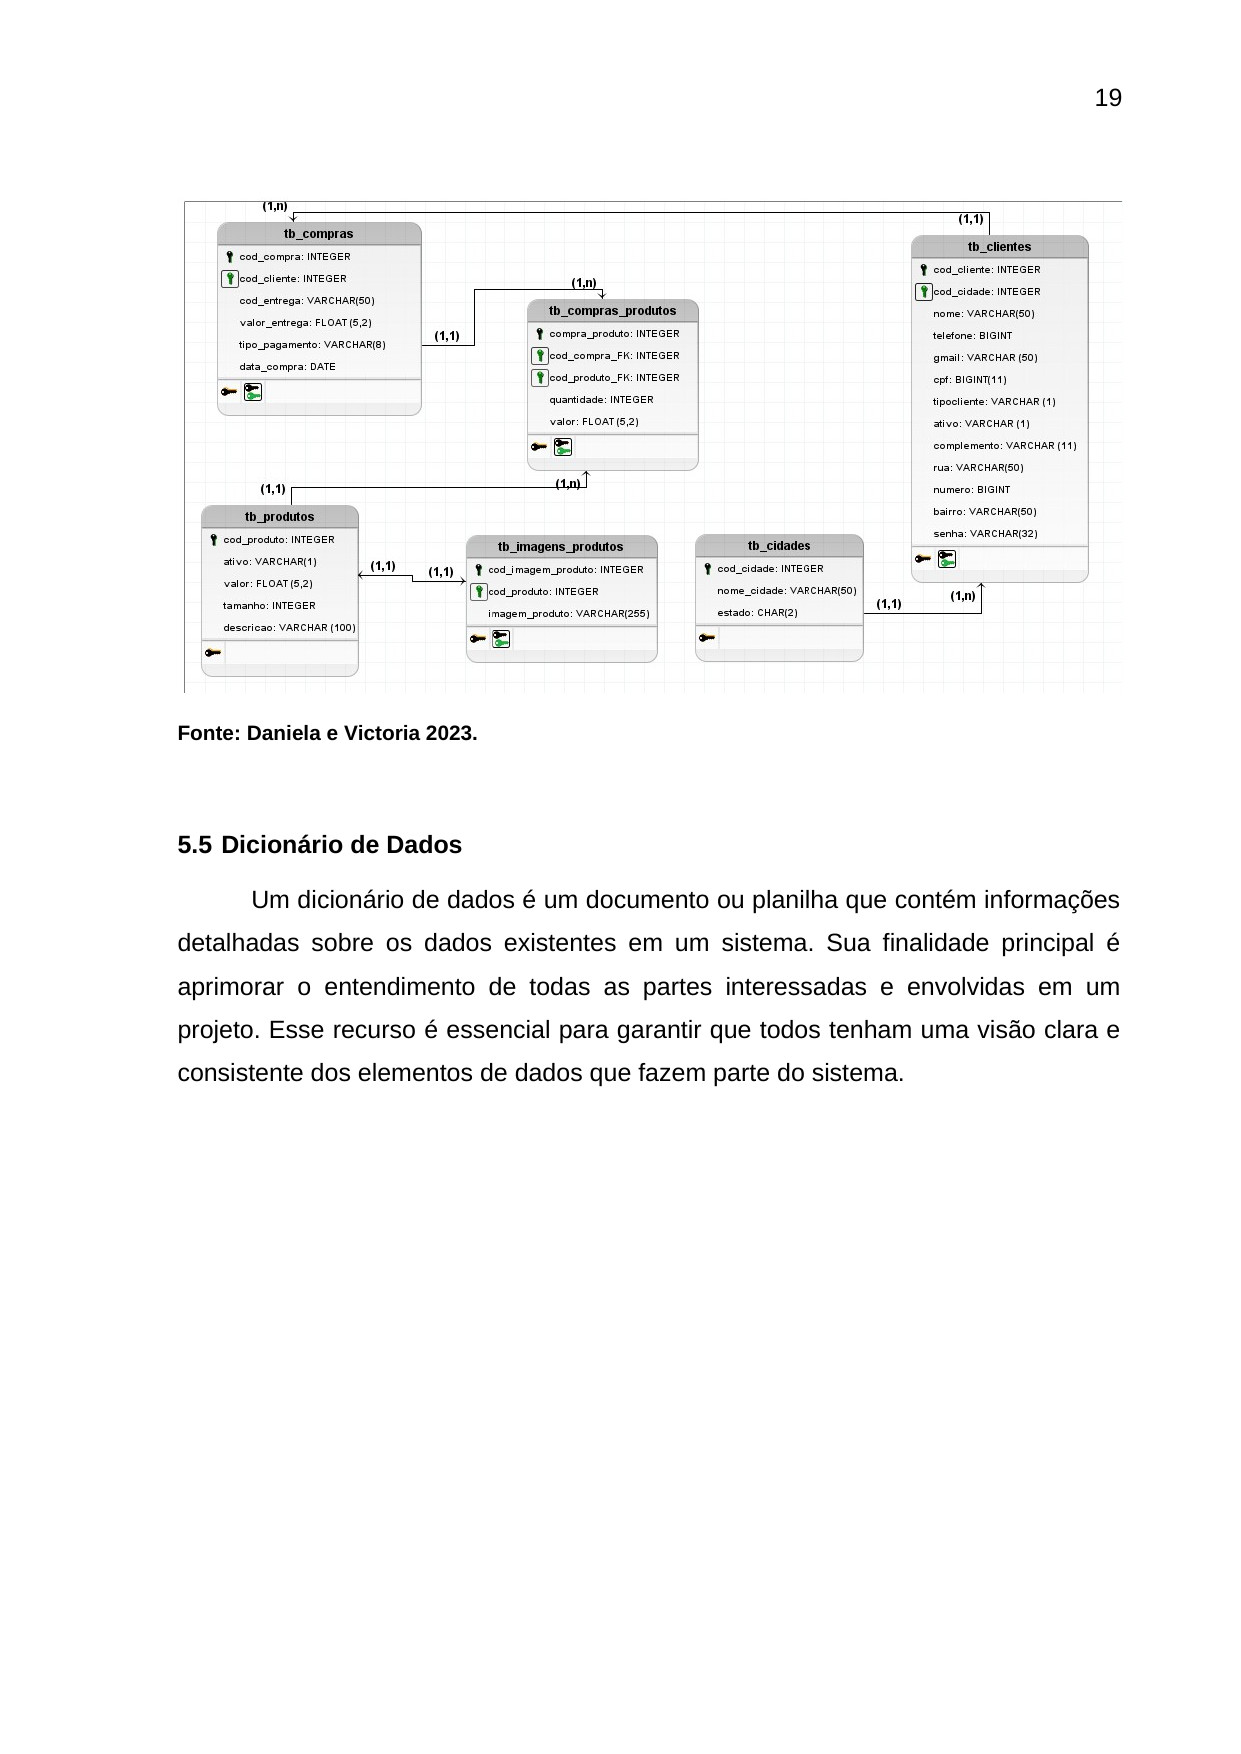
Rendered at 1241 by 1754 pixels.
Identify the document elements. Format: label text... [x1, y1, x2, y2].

text Um dicionário de dados é um documento ou planilha que contém informações detalhadas sobre os dados existentes em um sistema. Sua finalidade principal é aprimorar o entendimento de todas as partes interessadas e envolvidas em um projeto. Esse recurso é essencial para garantir que todos tenham uma visão clara e consistente dos elementos de dados que fazem parte do sistema. [177, 885, 1122, 1086]
subtitle Dicionário de Dados [177, 829, 1122, 858]
picture [177, 197, 1123, 693]
text Fonte: Daniela e Victoria 2023. [177, 721, 1122, 745]
